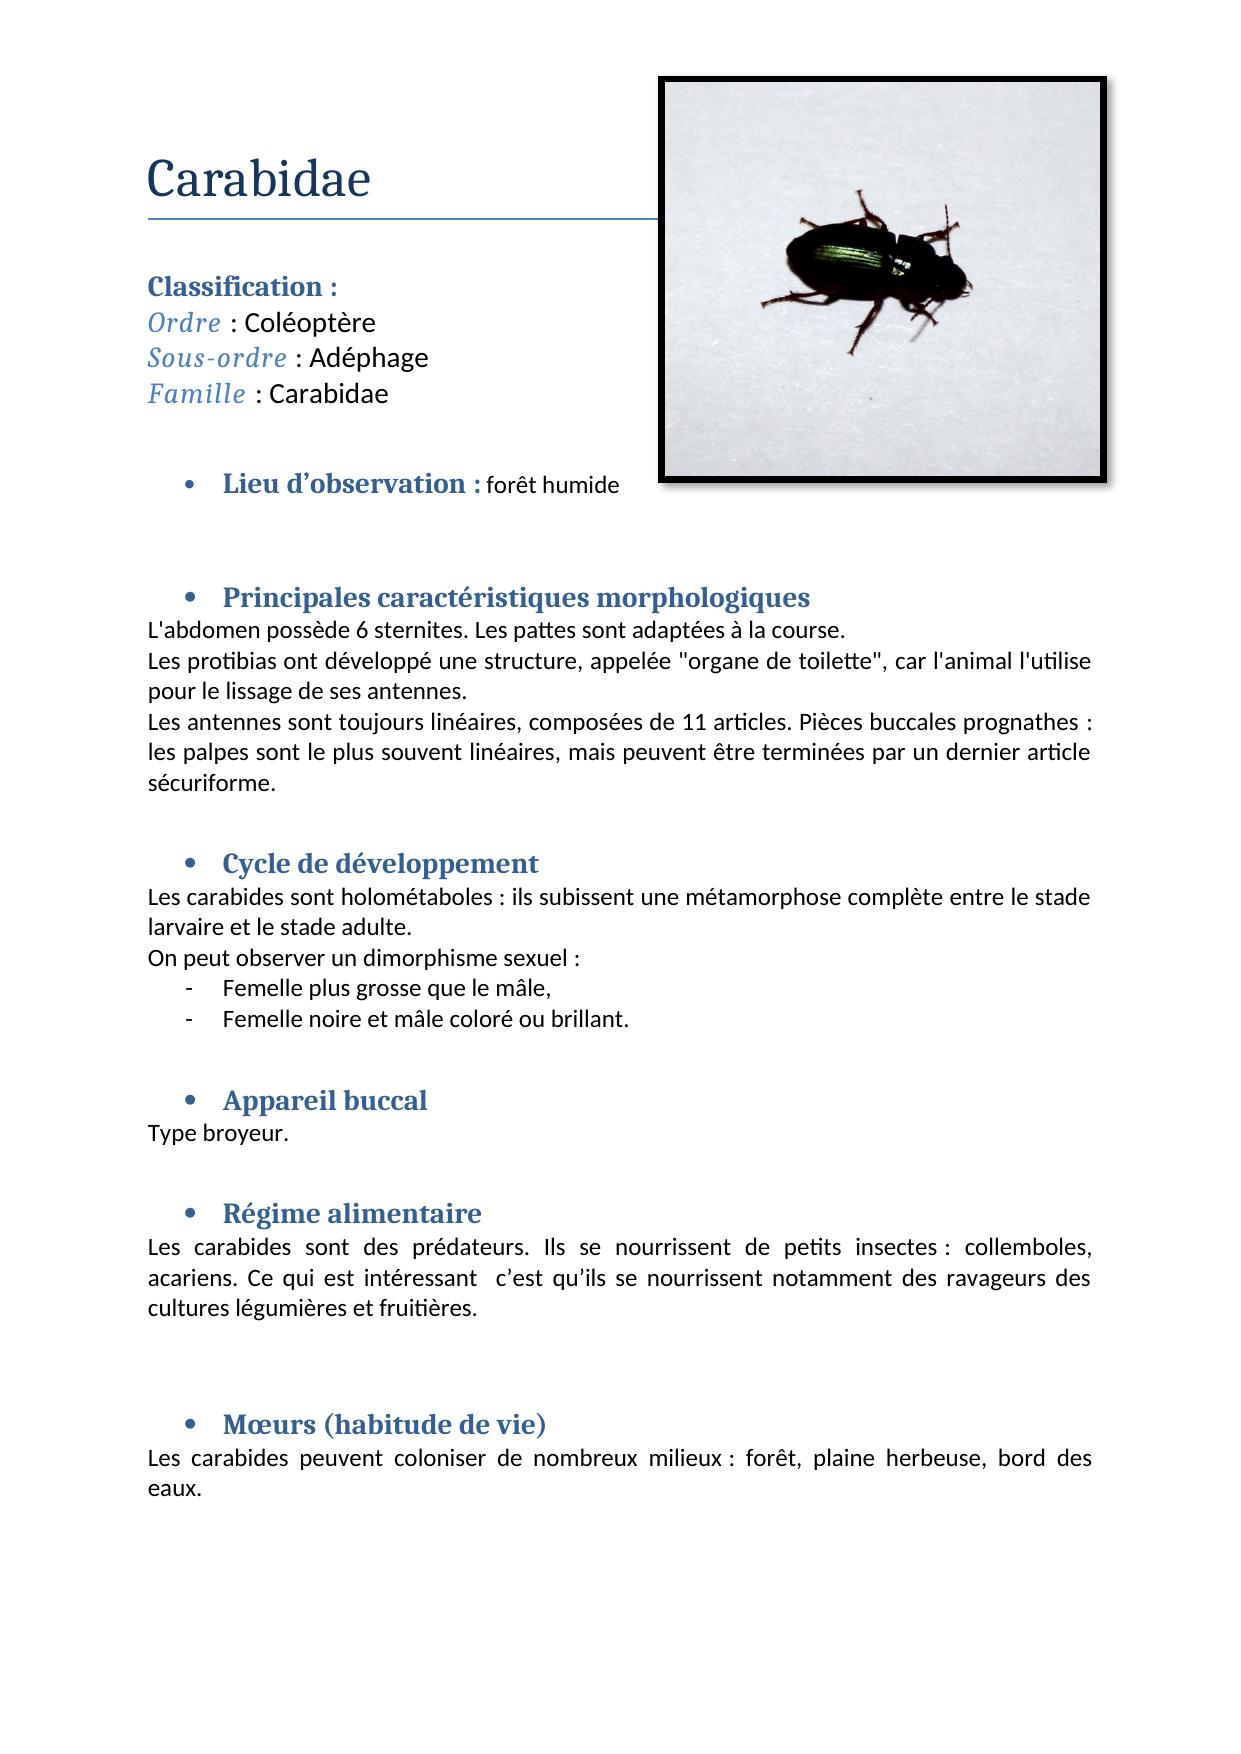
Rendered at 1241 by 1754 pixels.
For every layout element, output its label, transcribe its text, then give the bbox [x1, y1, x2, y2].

text Les carabides sont des prédateurs. Ils se nourrissent de petits insectes : collemboles, acariens. Ce qui est intéressant c’est qu’ils se nourrissent notamment des ravageurs des cultures légumières et fruitières. [148, 1231, 1093, 1323]
text Les protibias ont développé une structure, appelée "organe de toilette", car l'animal l'utilise pour le lissage de ses antennes. [148, 645, 1093, 706]
list Femelle noire et mâle coloré ou brillant. [185, 1003, 1093, 1034]
text Les carabides sont holométaboles : ils subissent une métamorphose complète entre le stade larvaire et le stade adulte. [148, 881, 1093, 942]
subtitle Régime alimentaire [185, 1198, 1093, 1231]
list Lieu d’observation : forêt humide [185, 467, 1093, 500]
list Femelle plus grosse que le mâle, [185, 973, 1093, 1003]
text On peut observer un dimorphisme sexuel : [148, 942, 1093, 973]
title Carabidae [148, 148, 657, 218]
text Ordre : Coléoptère [148, 304, 657, 339]
text Sous-ordre : Adéphage [148, 339, 657, 375]
text Type broyeur. [148, 1117, 1093, 1148]
picture [665, 82, 1100, 476]
subtitle Classification : [148, 270, 657, 304]
subtitle Cycle de développement [185, 847, 1093, 881]
text Famille : Carabidae [148, 375, 657, 411]
subtitle Appareil buccal [185, 1084, 1093, 1117]
subtitle Principales caractéristiques morphologiques [185, 581, 1093, 614]
text Les antennes sont toujours linéaires, composées de 11 articles. Pièces buccales prognathes : les palpes sont le plus souvent linéaires, mais peuvent être terminées par un dernier article sécuriforme. [148, 706, 1093, 797]
text L'abdomen possède 6 sternites. Les pattes sont adaptées à la course. [148, 614, 1093, 645]
text Les carabides peuvent coloniser de nombreux milieux : forêt, plaine herbeuse, bord des eaux. [148, 1442, 1093, 1503]
subtitle Mœurs (habitude de vie) [185, 1408, 1093, 1442]
